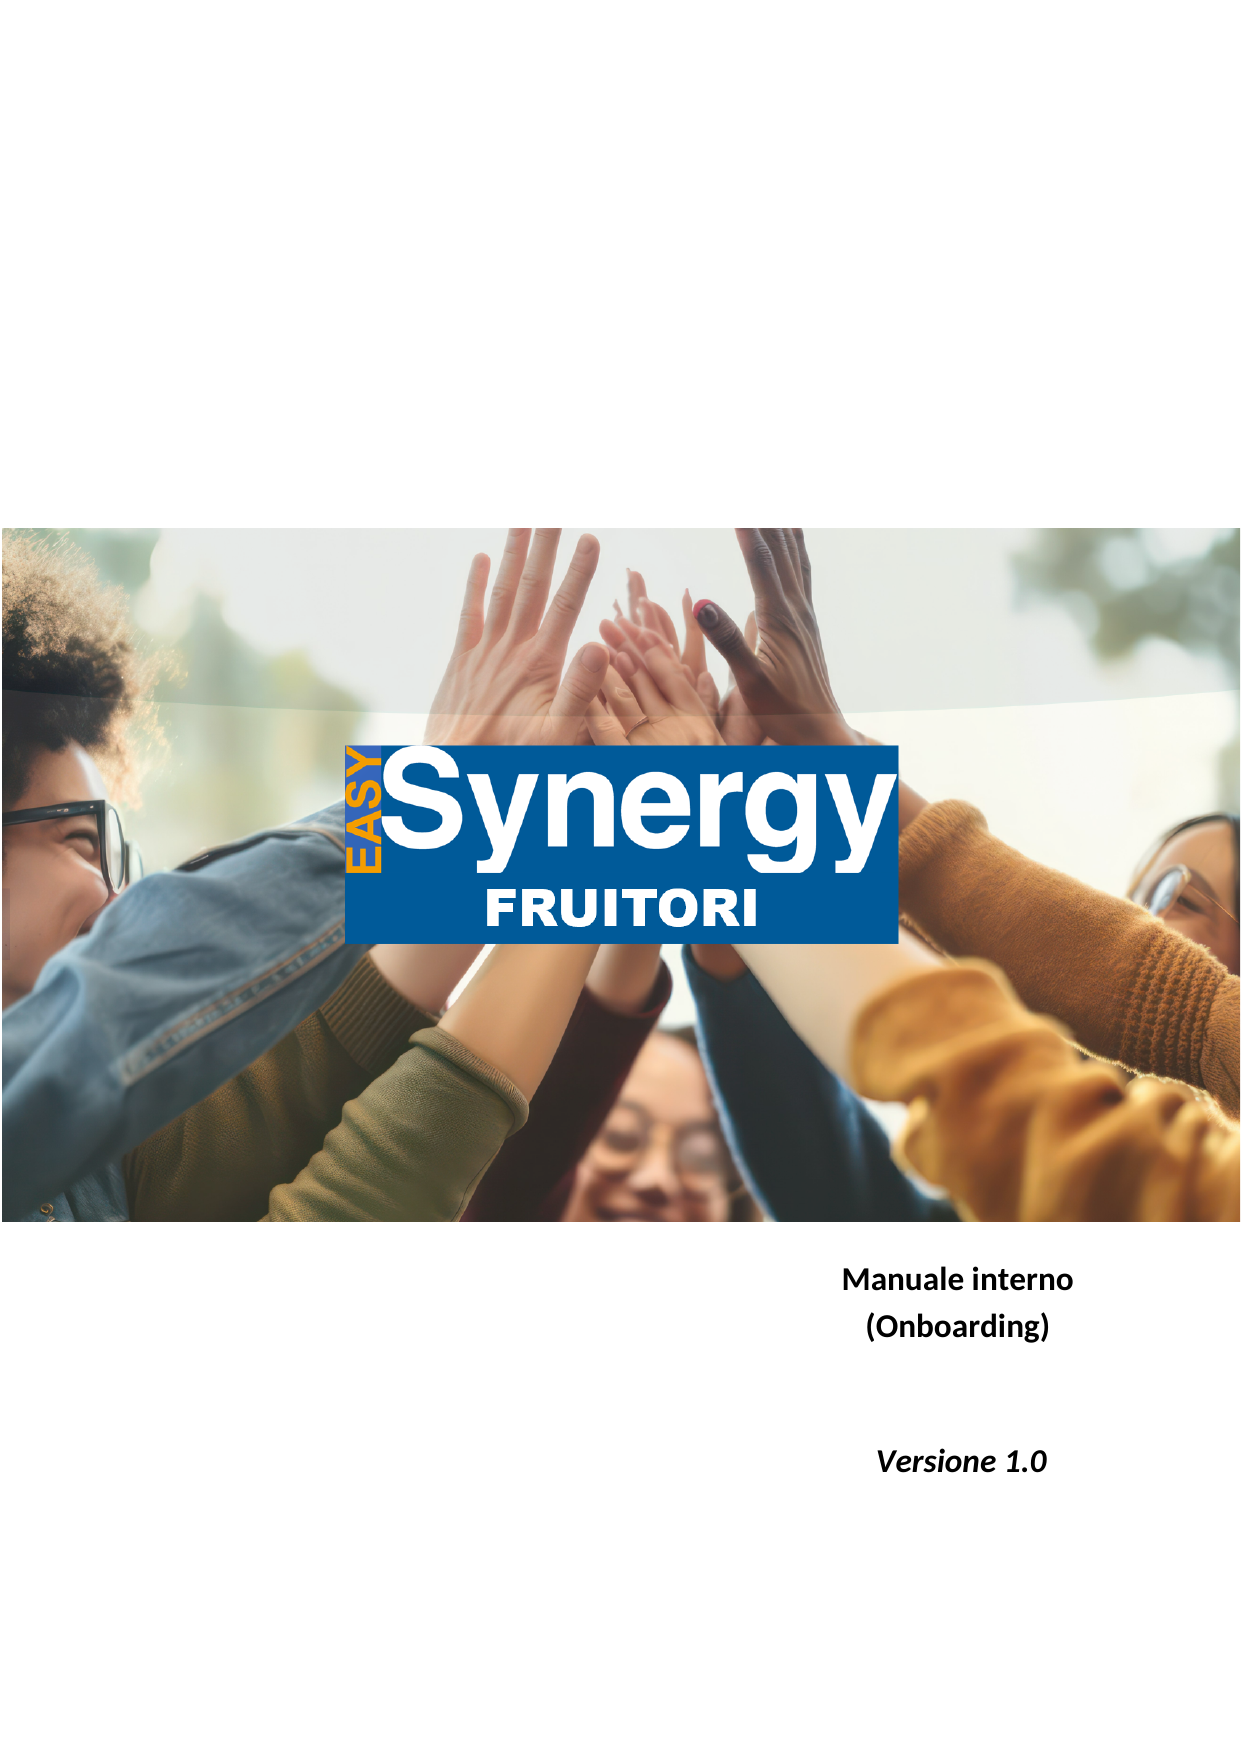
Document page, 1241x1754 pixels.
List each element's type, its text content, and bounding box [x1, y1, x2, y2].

text Versione 1.0 [793, 1440, 1122, 1481]
picture [2, 528, 1241, 1222]
text Manuale interno (Onboarding) [793, 1258, 1122, 1346]
